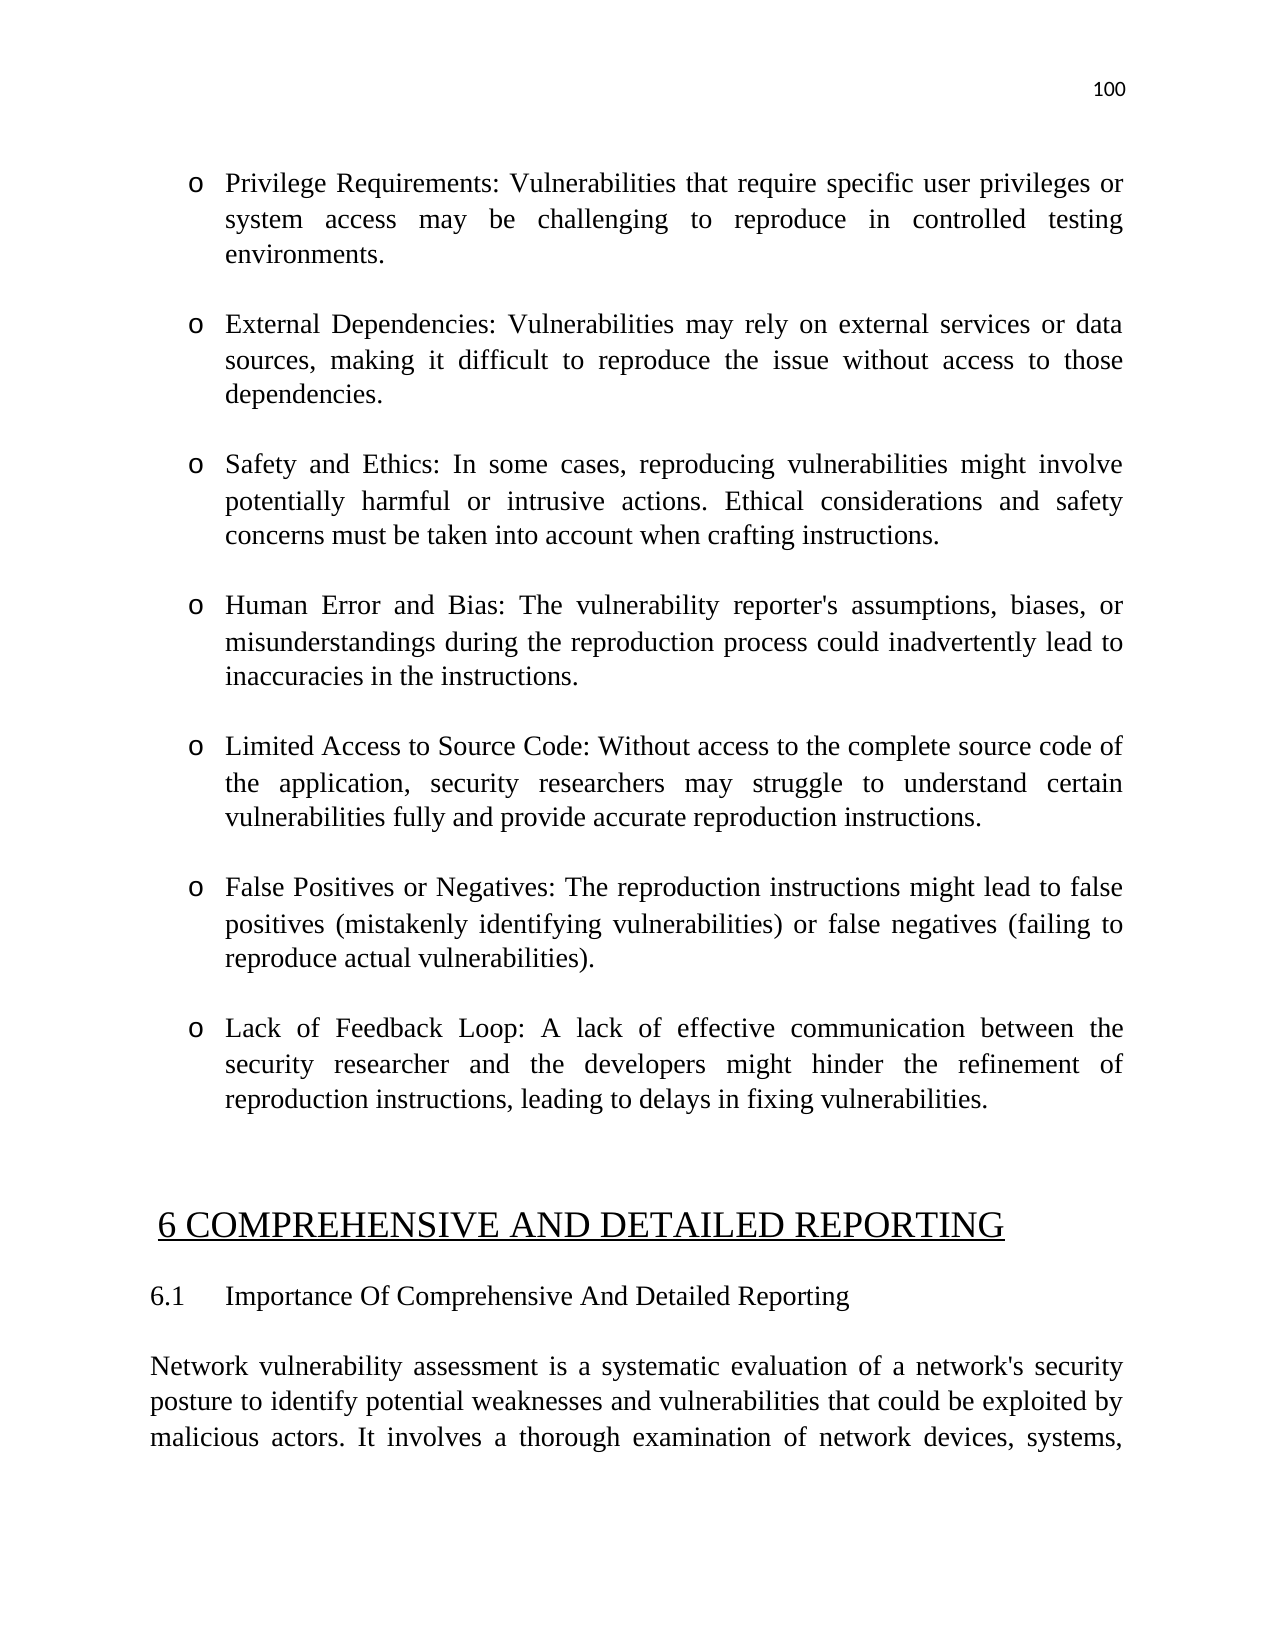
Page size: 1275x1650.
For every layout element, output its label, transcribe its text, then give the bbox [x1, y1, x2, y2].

list Limited Access to Source Code: Without access to the complete source code of the application, security researchers may struggle to understand certain vulnerabilities fully and provide accurate reproduction instructions. [187, 729, 1125, 832]
list Importance Of Comprehensive And Detailed Reporting [150, 1279, 1125, 1311]
list Privilege Requirements: Vulnerabilities that require specific user privileges or system access may be challenging to reproduce in controlled testing environments. [187, 166, 1125, 269]
list Human Error and Bias: The vulnerability reporter's assumptions, biases, or misunderstandings during the reproduction process could inadvertently lead to inaccuracies in the instructions. [187, 588, 1125, 692]
list External Dependencies: Vulnerabilities may rely on external services or data sources, making it difficult to reproduce the issue without access to those dependencies. [187, 307, 1125, 410]
text 6 COMPREHENSIVE AND DETAILED REPORTING [150, 1202, 1125, 1245]
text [150, 1349, 1125, 1452]
list Lack of Feedback Loop: A lack of effective communication between the security researcher and the developers might hinder the refinement of reproduction instructions, leading to delays in fixing vulnerabilities. [187, 1011, 1125, 1114]
list False Positives or Negatives: The reproduction instructions might lead to false positives (mistakenly identifying vulnerabilities) or false negatives (failing to reproduce actual vulnerabilities). [187, 870, 1125, 973]
list Safety and Ethics: In some cases, reproducing vulnerabilities might involve potentially harmful or intrusive actions. Ethical considerations and safety concerns must be taken into account when crafting instructions. [187, 447, 1125, 551]
